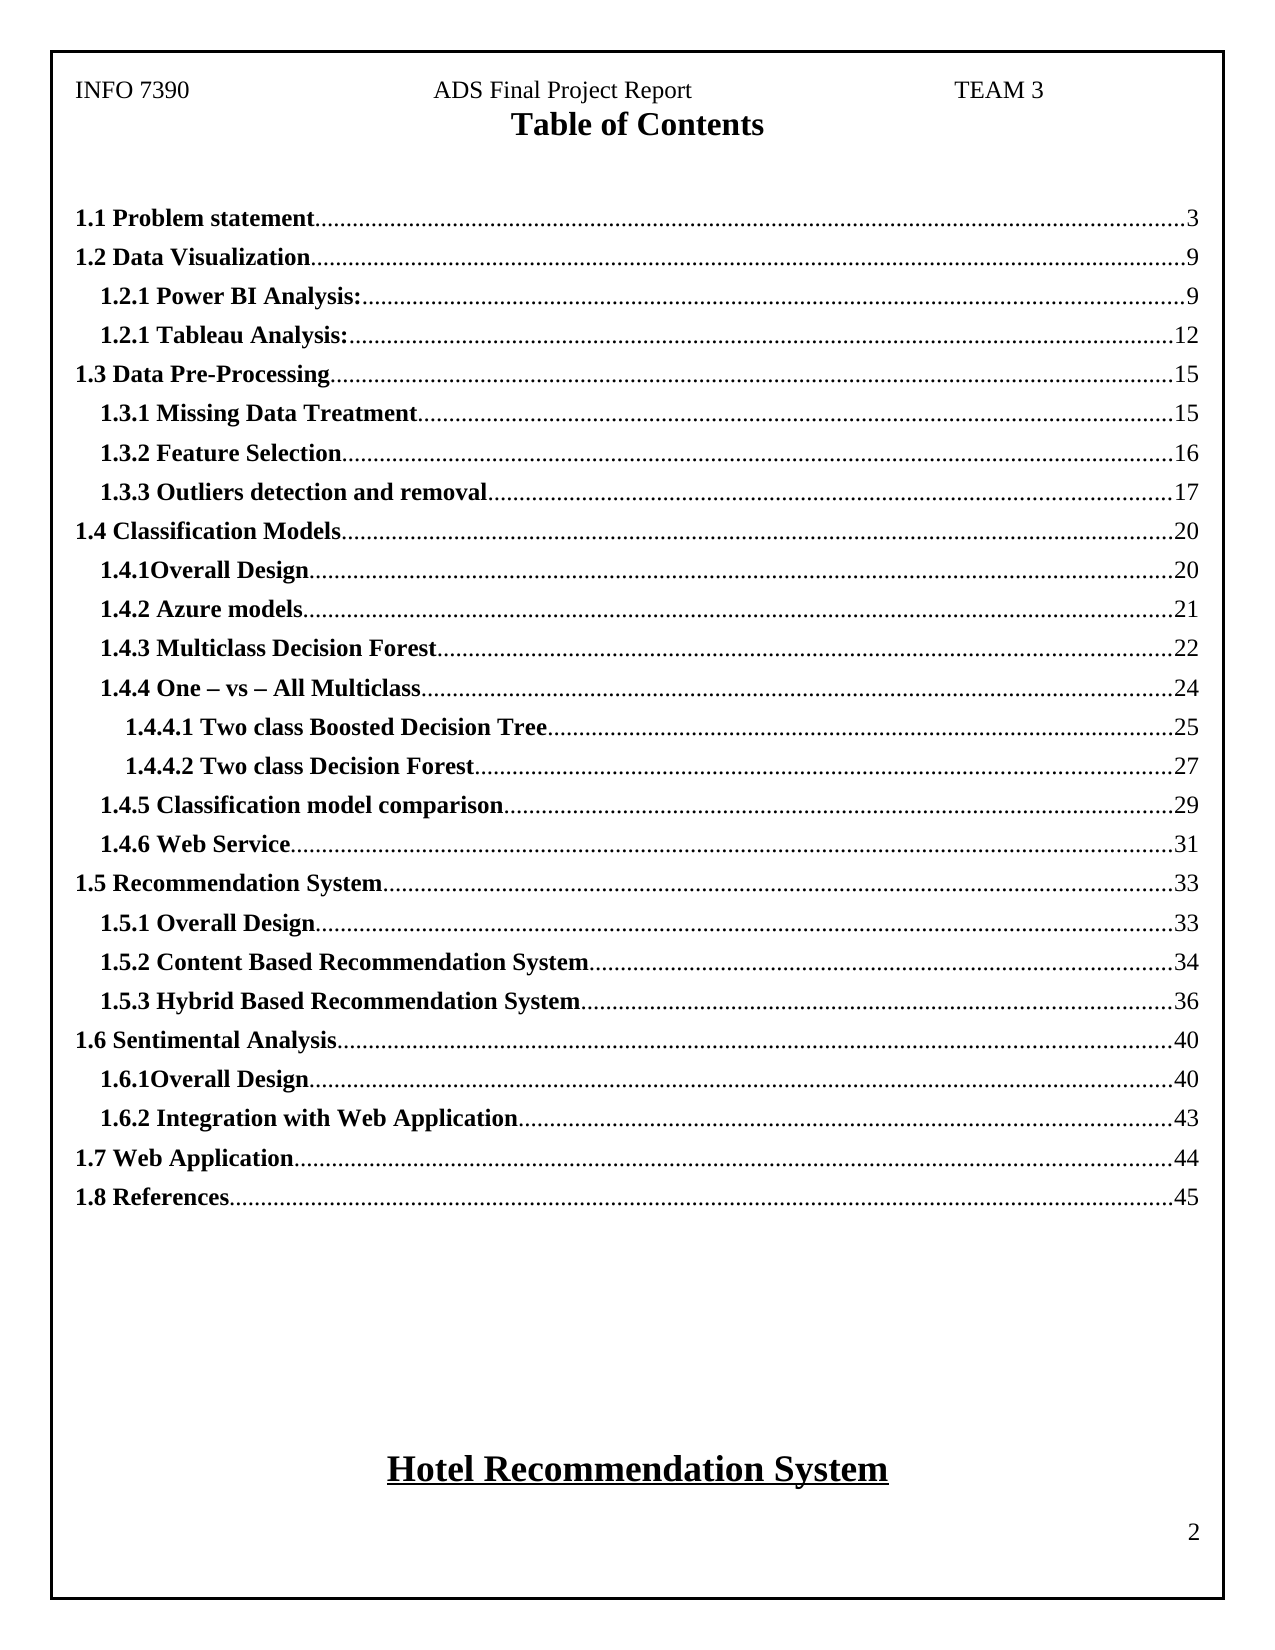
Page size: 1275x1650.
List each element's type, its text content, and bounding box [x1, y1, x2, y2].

text Hotel Recommendation System [75, 1446, 1200, 1489]
